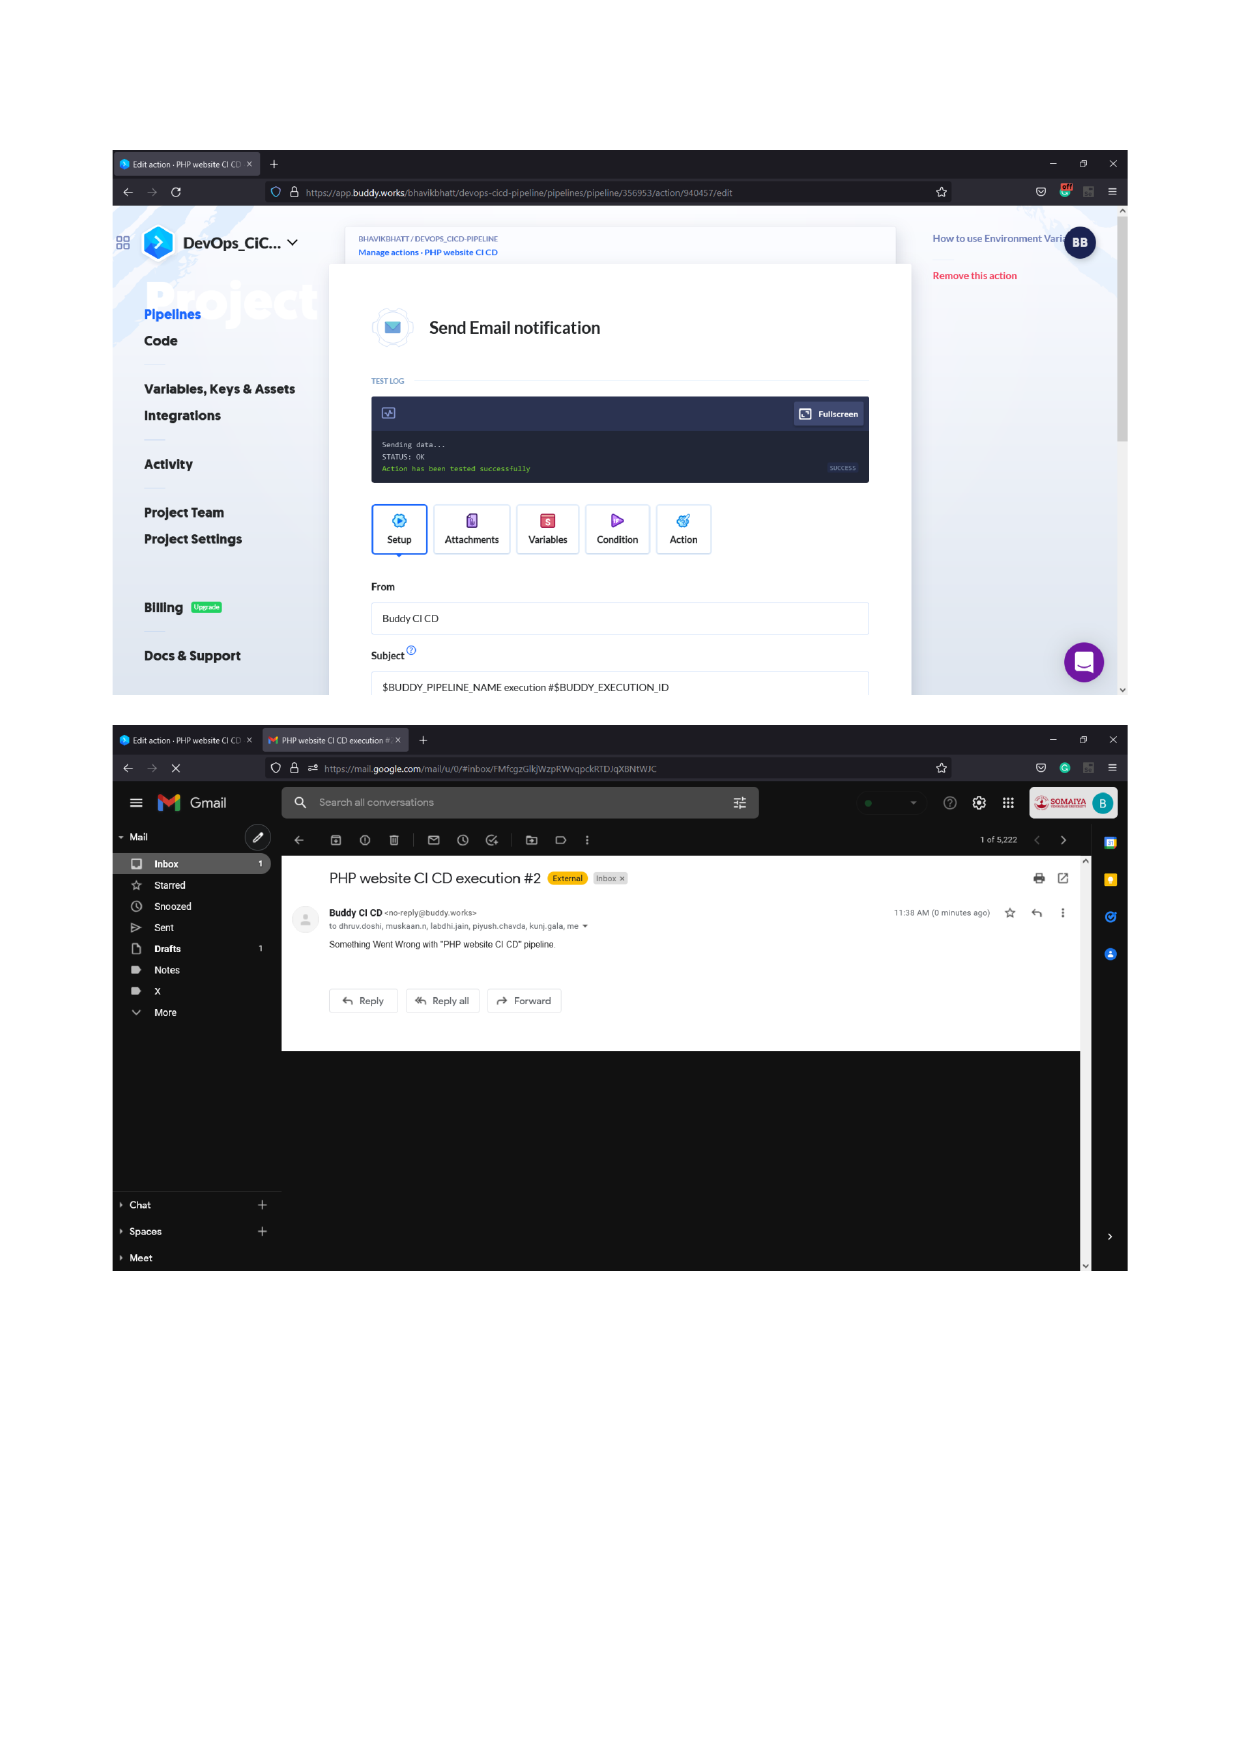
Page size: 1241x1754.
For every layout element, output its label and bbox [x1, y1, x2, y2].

picture [112, 725, 1128, 1271]
picture [112, 150, 1128, 695]
